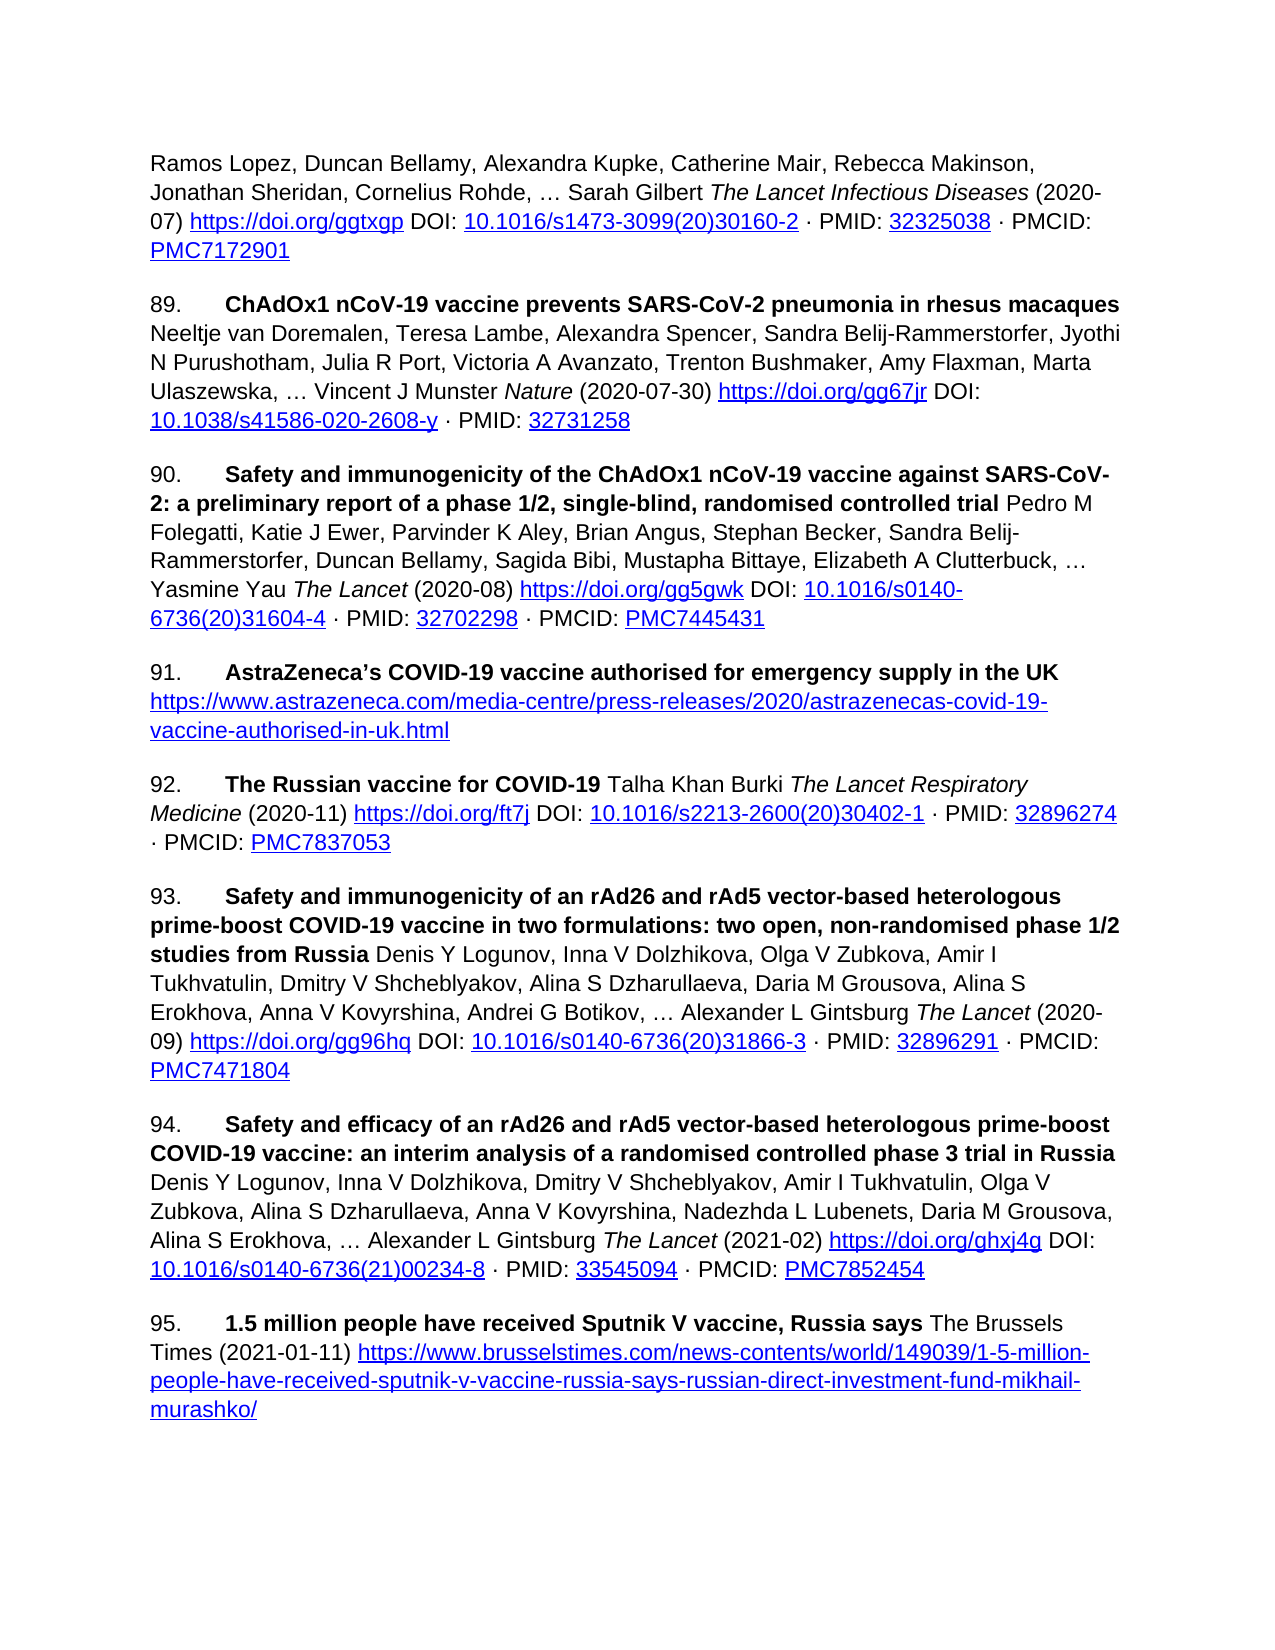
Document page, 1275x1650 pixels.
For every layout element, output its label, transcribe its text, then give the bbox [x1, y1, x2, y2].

text 91. AstraZeneca’s COVID-19 vaccine authorised for emergency supply in the UK https://www.astrazeneca.com/media-centre/press-releases/2020/astrazenecas-covid-19-vaccine-authorised-in-uk.html [150, 659, 1125, 744]
text 93. Safety and immunogenicity of an rAd26 and rAd5 vector-based heterologous prime-boost COVID-19 vaccine in two formulations: two open, non-randomised phase 1/2 studies from Russia Denis Y Logunov, Inna V Dolzhikova, Olga V Zubkova, Amir I Tukhvatulin, Dmitry V Shcheblyakov, Alina S Dzharullaeva, Daria M Grousova, Alina S Erokhova, Anna V Kovyrshina, Andrei G Botikov, … Alexander L Gintsburg The Lancet (2020-09) https://doi.org/gg96hq DOI: 10.1016/s0140-6736(20)31866-3 · PMID: 32896291 · PMCID: PMC7471804 [150, 883, 1125, 1083]
text 90. Safety and immunogenicity of the ChAdOx1 nCoV-19 vaccine against SARS-CoV-2: a preliminary report of a phase 1/2, single-blind, randomised controlled trial Pedro M Folegatti, Katie J Ewer, Parvinder K Aley, Brian Angus, Stephan Becker, Sandra Belij-Rammerstorfer, Duncan Bellamy, Sagida Bibi, Mustapha Bittaye, Elizabeth A Clutterbuck, … Yasmine Yau The Lancet (2020-08) https://doi.org/gg5gwk DOI: 10.1016/s0140-6736(20)31604-4 · PMID: 32702298 · PMCID: PMC7445431 [150, 461, 1125, 632]
text 92. The Russian vaccine for COVID-19 Talha Khan Burki The Lancet Respiratory Medicine (2020-11) https://doi.org/ft7j DOI: 10.1016/s2213-2600(20)30402-1 · PMID: 32896274 · PMCID: PMC7837053 [150, 771, 1125, 856]
text 95. 1.5 million people have received Sputnik V vaccine, Russia says The Brussels Times (2021-01-11) https://www.brusselstimes.com/news-contents/world/149039/1-5-million-people-have-received-sputnik-v-vaccine-russia-says-russian-direct-investment-fund-mikhail-murashko/ [150, 1309, 1125, 1423]
text 89. ChAdOx1 nCoV-19 vaccine prevents SARS-CoV-2 pneumonia in rhesus macaques Neeltje van Doremalen, Teresa Lambe, Alexandra Spencer, Sandra Belij-Rammerstorfer, Jyothi N Purushotham, Julia R Port, Victoria A Avanzato, Trenton Bushmaker, Amy Flaxman, Marta Ulaszewska, … Vincent J Munster Nature (2020-07-30) https://doi.org/gg67jr DOI: 10.1038/s41586-020-2608-y · PMID: 32731258 [150, 291, 1125, 433]
text 94. Safety and efficacy of an rAd26 and rAd5 vector-based heterologous prime-boost COVID-19 vaccine: an interim analysis of a randomised controlled phase 3 trial in Russia Denis Y Logunov, Inna V Dolzhikova, Dmitry V Shcheblyakov, Amir I Tukhvatulin, Olga V Zubkova, Alina S Dzharullaeva, Anna V Kovyrshina, Nadezhda L Lubenets, Daria M Grousova, Alina S Erokhova, … Alexander L Gintsburg The Lancet (2021-02) https://doi.org/ghxj4g DOI: 10.1016/s0140-6736(21)00234-8 · PMID: 33545094 · PMCID: PMC7852454 [150, 1111, 1125, 1282]
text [150, 150, 1125, 263]
